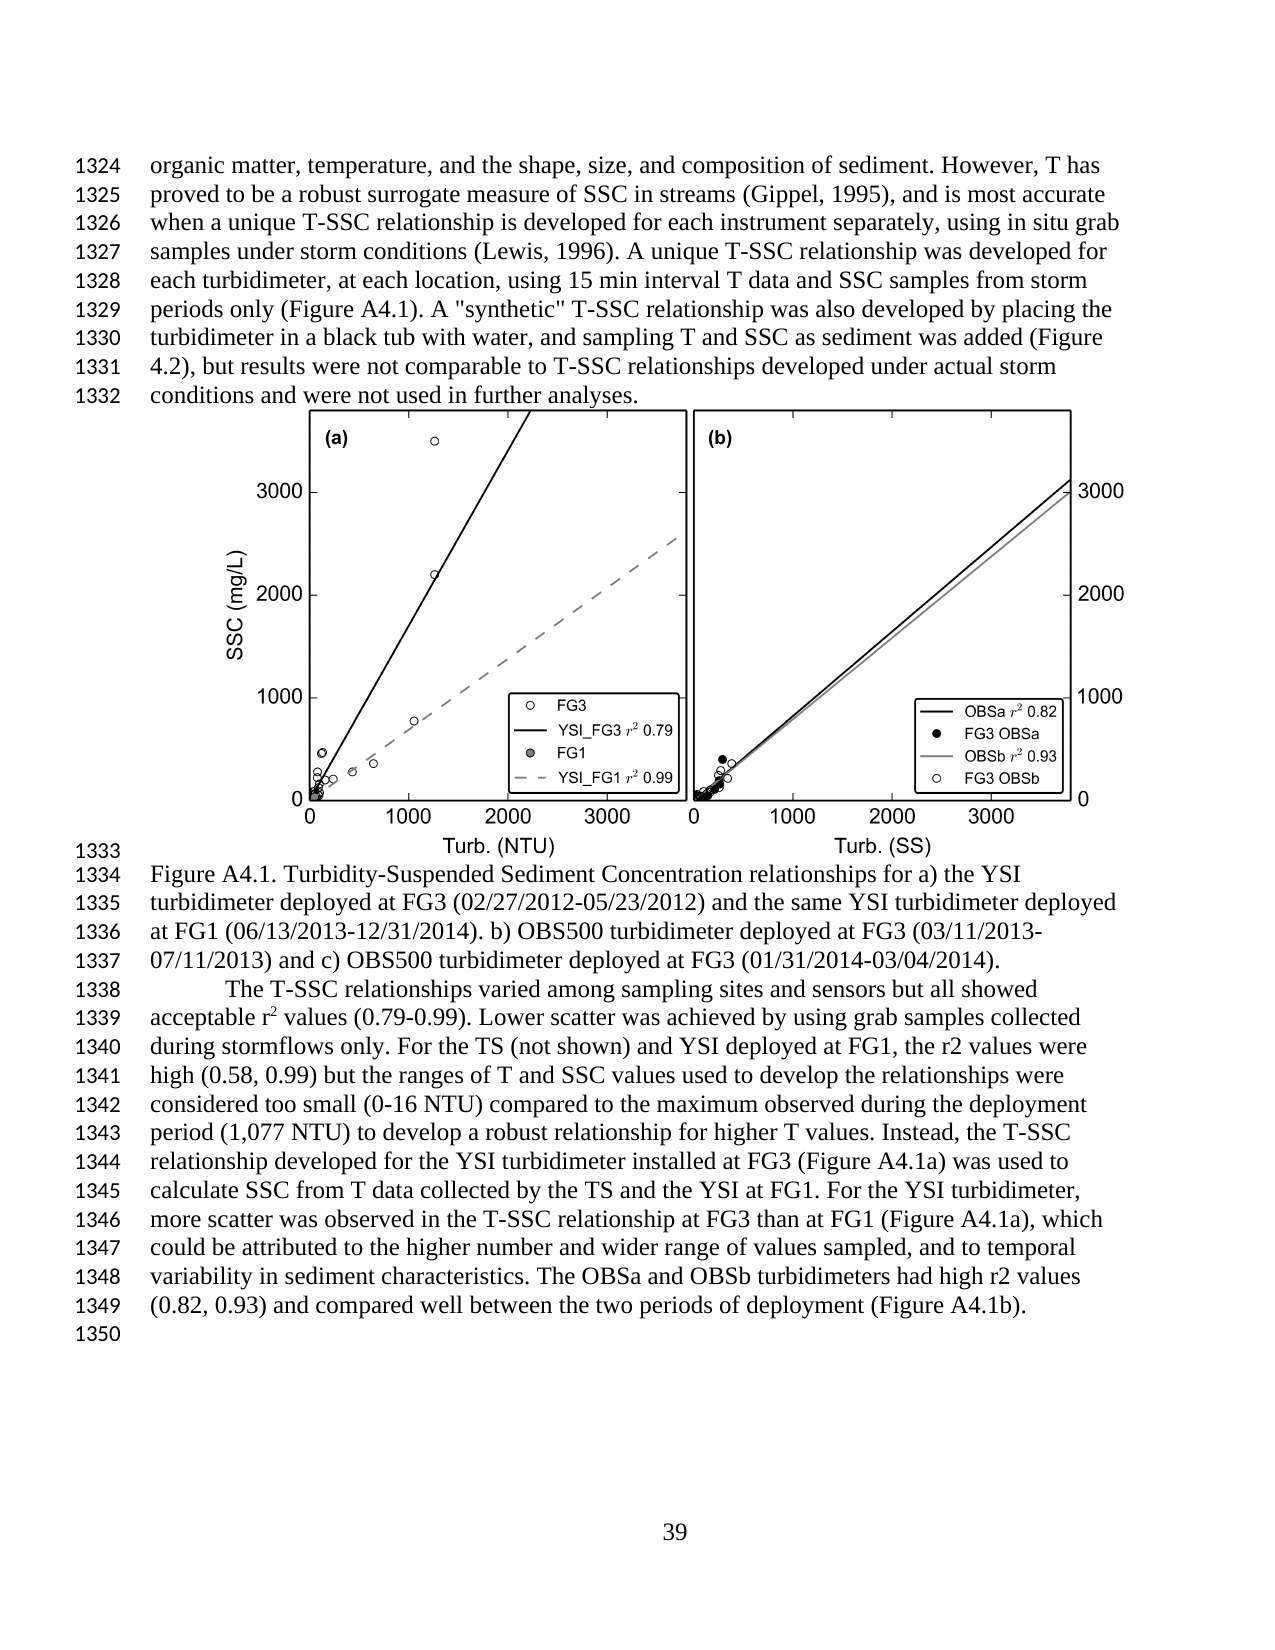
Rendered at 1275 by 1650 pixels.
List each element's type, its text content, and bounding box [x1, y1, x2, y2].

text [150, 150, 1125, 409]
picture [225, 408, 1125, 859]
text The T-SSC relationships varied among sampling sites and sensors but all showed acceptable r2 values (0.79-0.99). Lower scatter was achieved by using grab samples collected during stormflows only. For the TS (not shown) and YSI deployed at FG1, the r2 values were high (0.58, 0.99) but the ranges of T and SSC values used to develop the relationships were considered too small (0-16 NTU) compared to the maximum observed during the deployment period (1,077 NTU) to develop a robust relationship for higher T values. Instead, the T-SSC relationship developed for the YSI turbidimeter installed at FG3 (Figure A4.1a) was used to calculate SSC from T data collected by the TS and the YSI at FG1. For the YSI turbidimeter, more scatter was observed in the T-SSC relationship at FG3 than at FG1 (Figure A4.1a), which could be attributed to the higher number and wider range of values sampled, and to temporal variability in sediment characteristics. The OBSa and OBSb turbidimeters had high r2 values (0.82, 0.93) and compared well between the two periods of deployment (Figure A4.1b). [150, 974, 1125, 1319]
text Figure A4.1. Turbidity-Suspended Sediment Concentration relationships for a) the YSI turbidimeter deployed at FG3 (02/27/2012-05/23/2012) and the same YSI turbidimeter deployed at FG1 (06/13/2013-12/31/2014). b) OBS500 turbidimeter deployed at FG3 (03/11/2013-07/11/2013) and c) OBS500 turbidimeter deployed at FG3 (01/31/2014-03/04/2014). [150, 859, 1125, 974]
